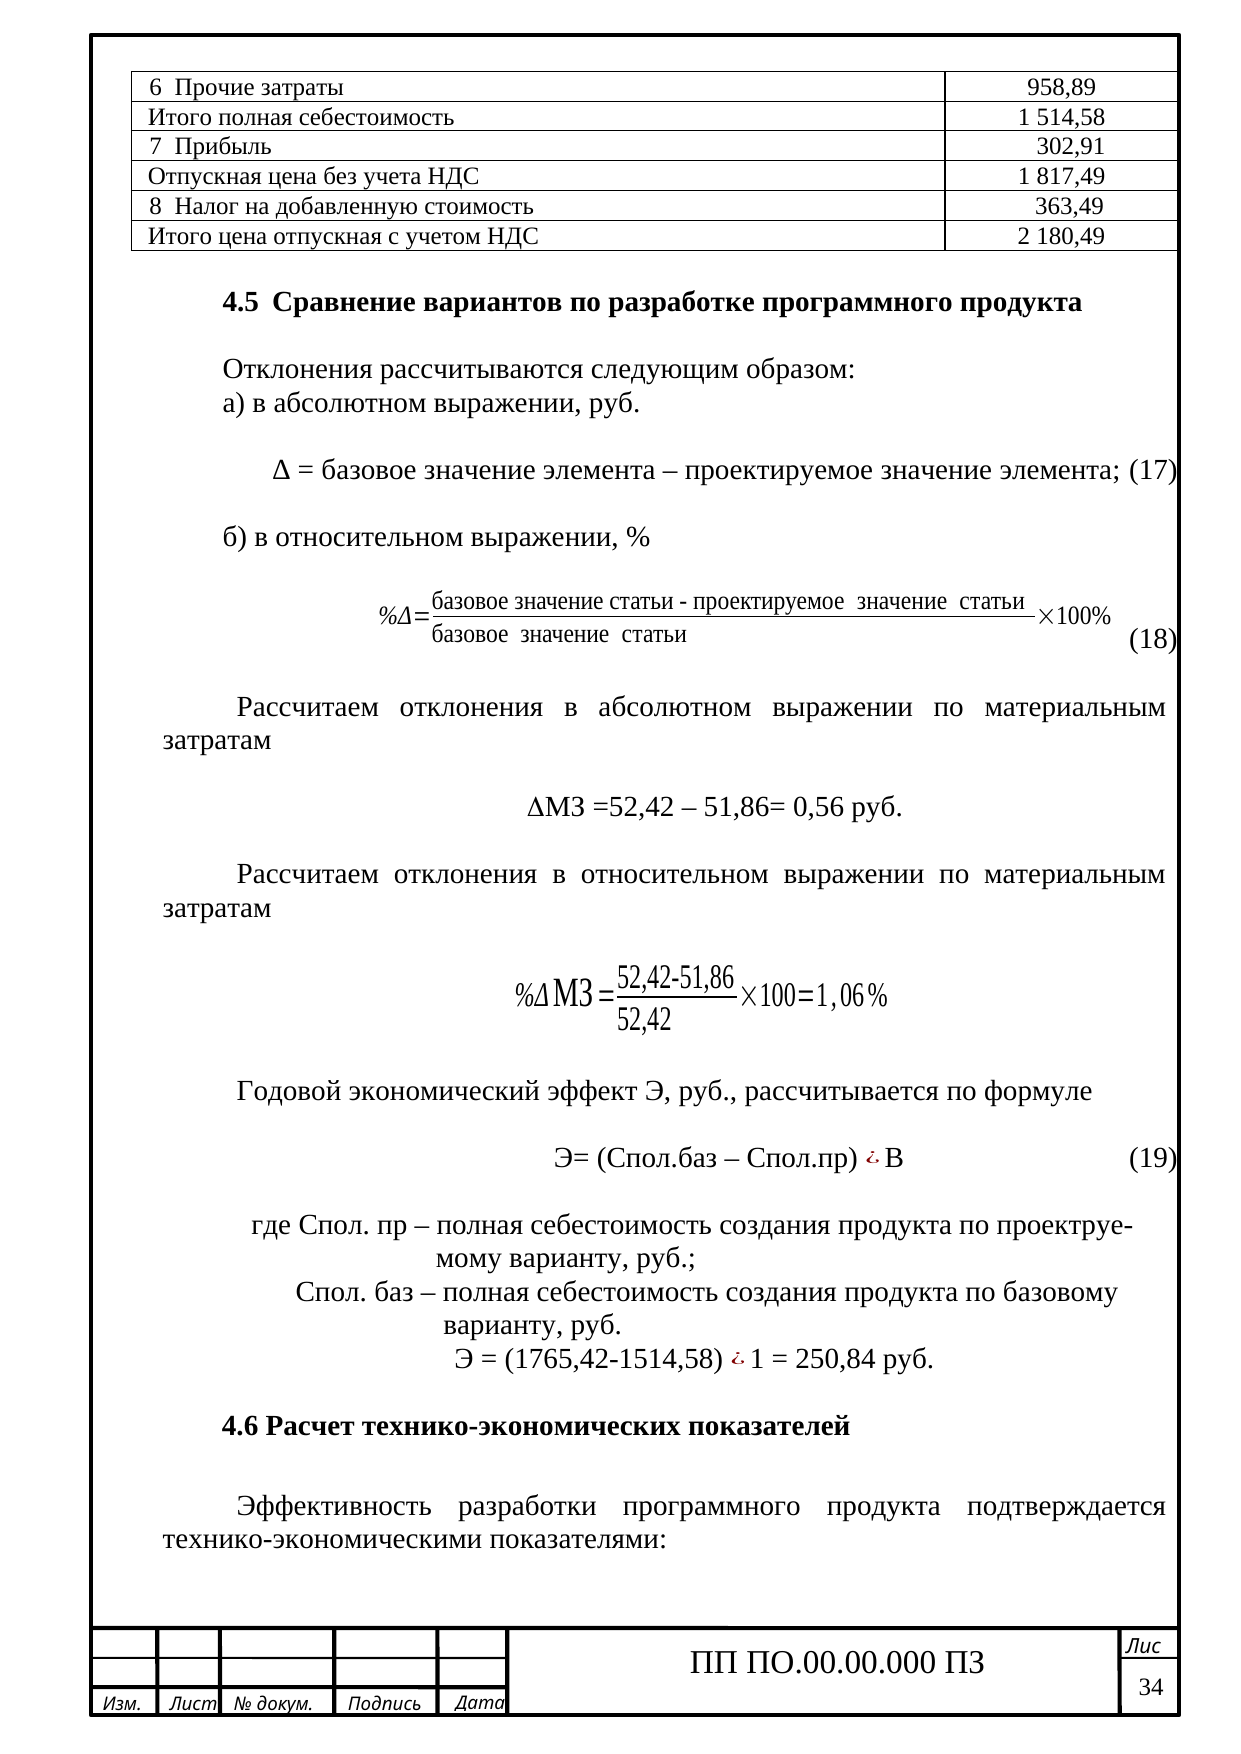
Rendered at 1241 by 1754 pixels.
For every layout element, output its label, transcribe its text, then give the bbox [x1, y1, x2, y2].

table_cell 1 817,49 [946, 161, 1177, 190]
text а) в абсолютном выражении, руб. [133, 385, 1183, 418]
text 4.6 Расчет технико-экономических показателей [139, 1408, 1183, 1442]
table_cell Итого полная себестоимость [132, 102, 944, 130]
table_cell Налог на добавленную стоимость [132, 191, 944, 220]
text б) в относительном выражении, % [133, 519, 1183, 553]
table_cell Прибыль [132, 131, 944, 160]
text Эффективность разработки программного продукта подтверждается технико-экономическими показателями: [162, 1488, 1167, 1555]
text Отклонения рассчитываются следующим образом: [133, 351, 1183, 385]
text варианту, руб. [133, 1307, 1183, 1341]
text Рассчитаем отклонения в абсолютном выражении по материальным затратам [162, 689, 1167, 756]
text мому варианту, руб.; [384, 1240, 1183, 1274]
table_cell 2 180,49 [946, 221, 1177, 250]
text Э= (Спол.баз – Спол.пр) В (19) [133, 1140, 1177, 1173]
table_cell 1 514,58 [946, 102, 1177, 130]
table_cell 302,91 [946, 131, 1177, 160]
text (18) [133, 586, 1177, 655]
table_cell 958,89 [946, 72, 1177, 101]
text ∆ = базовое значение элемента – проектируемое значение элемента; (17) [133, 452, 1177, 486]
text Э = (1765,42-1514,58) 1 = 250,84 руб. [133, 1341, 1167, 1374]
table_cell Отпускная цена без учета НДС [132, 161, 944, 190]
text Спол. баз – полная себестоимость создания продукта по базовому [133, 1274, 1183, 1307]
text где Спол. пр – полная себестоимость создания продукта по проектруе- [251, 1207, 1183, 1240]
text Рассчитаем отклонения в относительном выражении по материальным затратам [162, 857, 1167, 924]
table_cell Прочие затраты [132, 72, 944, 101]
text МЗ =52,42 – 51,86= 0,56 руб. [162, 789, 1177, 823]
text Годовой экономический эффект Э, руб., рассчитывается по формуле [162, 1073, 1167, 1106]
text 4.5 Сравнение вариантов по разработке программного продукта [133, 284, 1183, 318]
table_cell Итого цена отпускная с учетом НДС [132, 221, 944, 250]
table_cell 363,49 [946, 191, 1177, 220]
